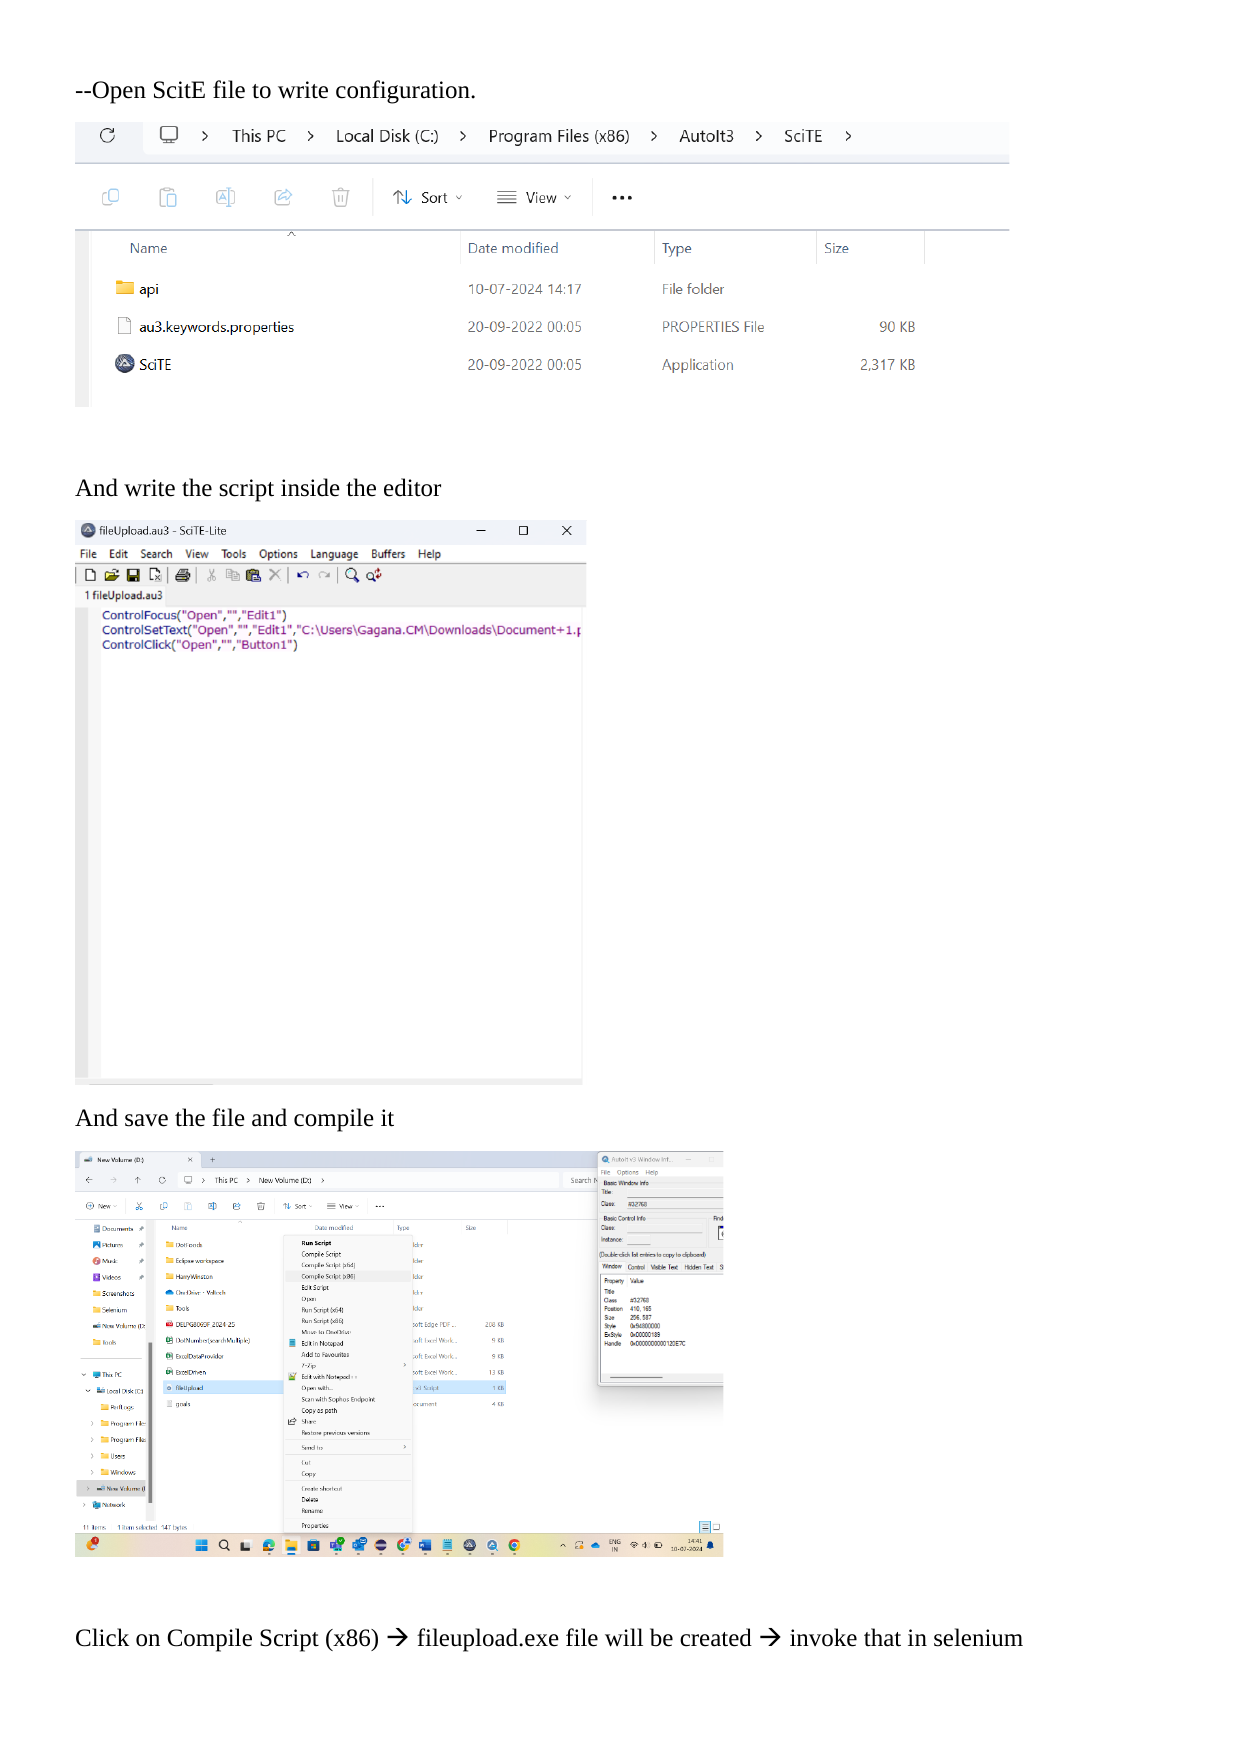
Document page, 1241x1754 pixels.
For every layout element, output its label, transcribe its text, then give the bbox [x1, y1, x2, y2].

text Click on Compile Script (x86) fileupload.exe file will be created invoke that in selenium [75, 1623, 1165, 1652]
text And save the file and compile it [75, 1103, 1165, 1132]
text And write the script inside the editor [75, 473, 1165, 502]
picture [75, 1151, 724, 1557]
text --Open ScitE file to write configuration. [75, 75, 1165, 104]
